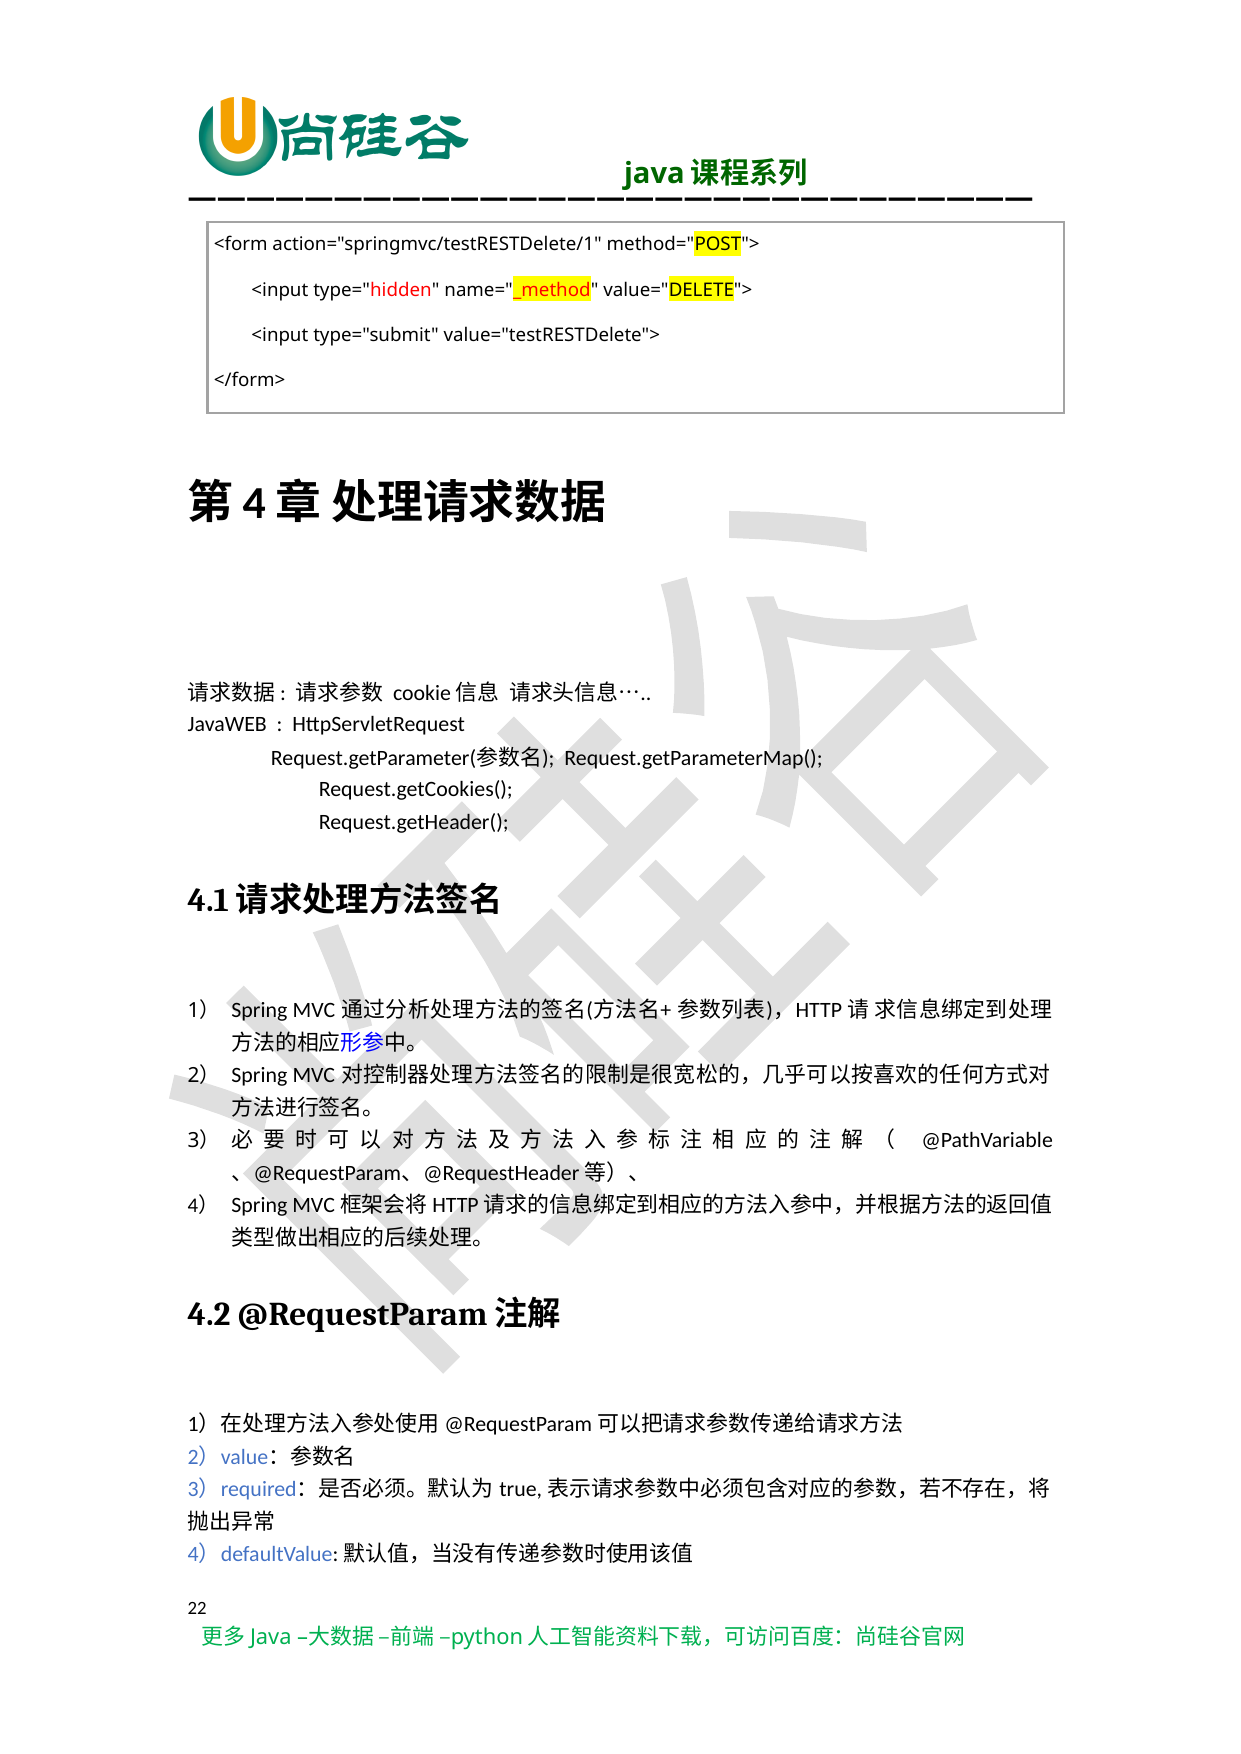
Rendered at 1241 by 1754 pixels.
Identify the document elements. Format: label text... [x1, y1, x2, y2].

text Request.getParameter(参数名); Request.getParameterMap(); [187, 740, 1053, 772]
list 必要时可以对方法及方法入参标注相应的注解（ @PathVariable 、@RequestParam、@RequestHeader 等）、 [187, 1122, 1053, 1187]
subtitle 4.1请求处理方法签名 [187, 864, 1053, 929]
text 4）defaultValue: 默认值，当没有传递参数时使用该值 [187, 1536, 1053, 1568]
text 请求数据 : 请求参数 cookie信息 请求头信息….. [187, 675, 1053, 707]
list Spring MVC 框架会将 HTTP 请求的信息绑定到相应的方法入参中，并根据方法的返回值类型做出相应的后续处理。 [187, 1187, 1053, 1252]
text Request.getHeader(); [187, 805, 1053, 837]
text 1）在处理方法入参处使用 @RequestParam 可以把请求参数传递给请求方法 [187, 1406, 1053, 1438]
text JavaWEB : HttpServletRequest [187, 707, 1053, 740]
list Spring MVC 通过分析处理方法的签名(方法名+ 参数列表)，HTTP请 求信息绑定到处理方法的相应形参中。 [187, 992, 1053, 1057]
list Spring MVC 对控制器处理方法签名的限制是很宽松的，几乎可以按喜欢的任何方式对方法进行签名。 [187, 1057, 1053, 1122]
text 3）required：是否必须。默认为 true, 表示请求参数中必须包含对应的参数，若不存在，将抛出异常 [187, 1471, 1053, 1536]
picture [187, 88, 476, 184]
text 2）value：参数名 [187, 1438, 1053, 1471]
subtitle 4.2 @RequestParam注解 [187, 1279, 1053, 1344]
subtitle 第4章 处理请求数据 [187, 449, 1053, 547]
text Request.getCookies(); [187, 772, 1053, 805]
